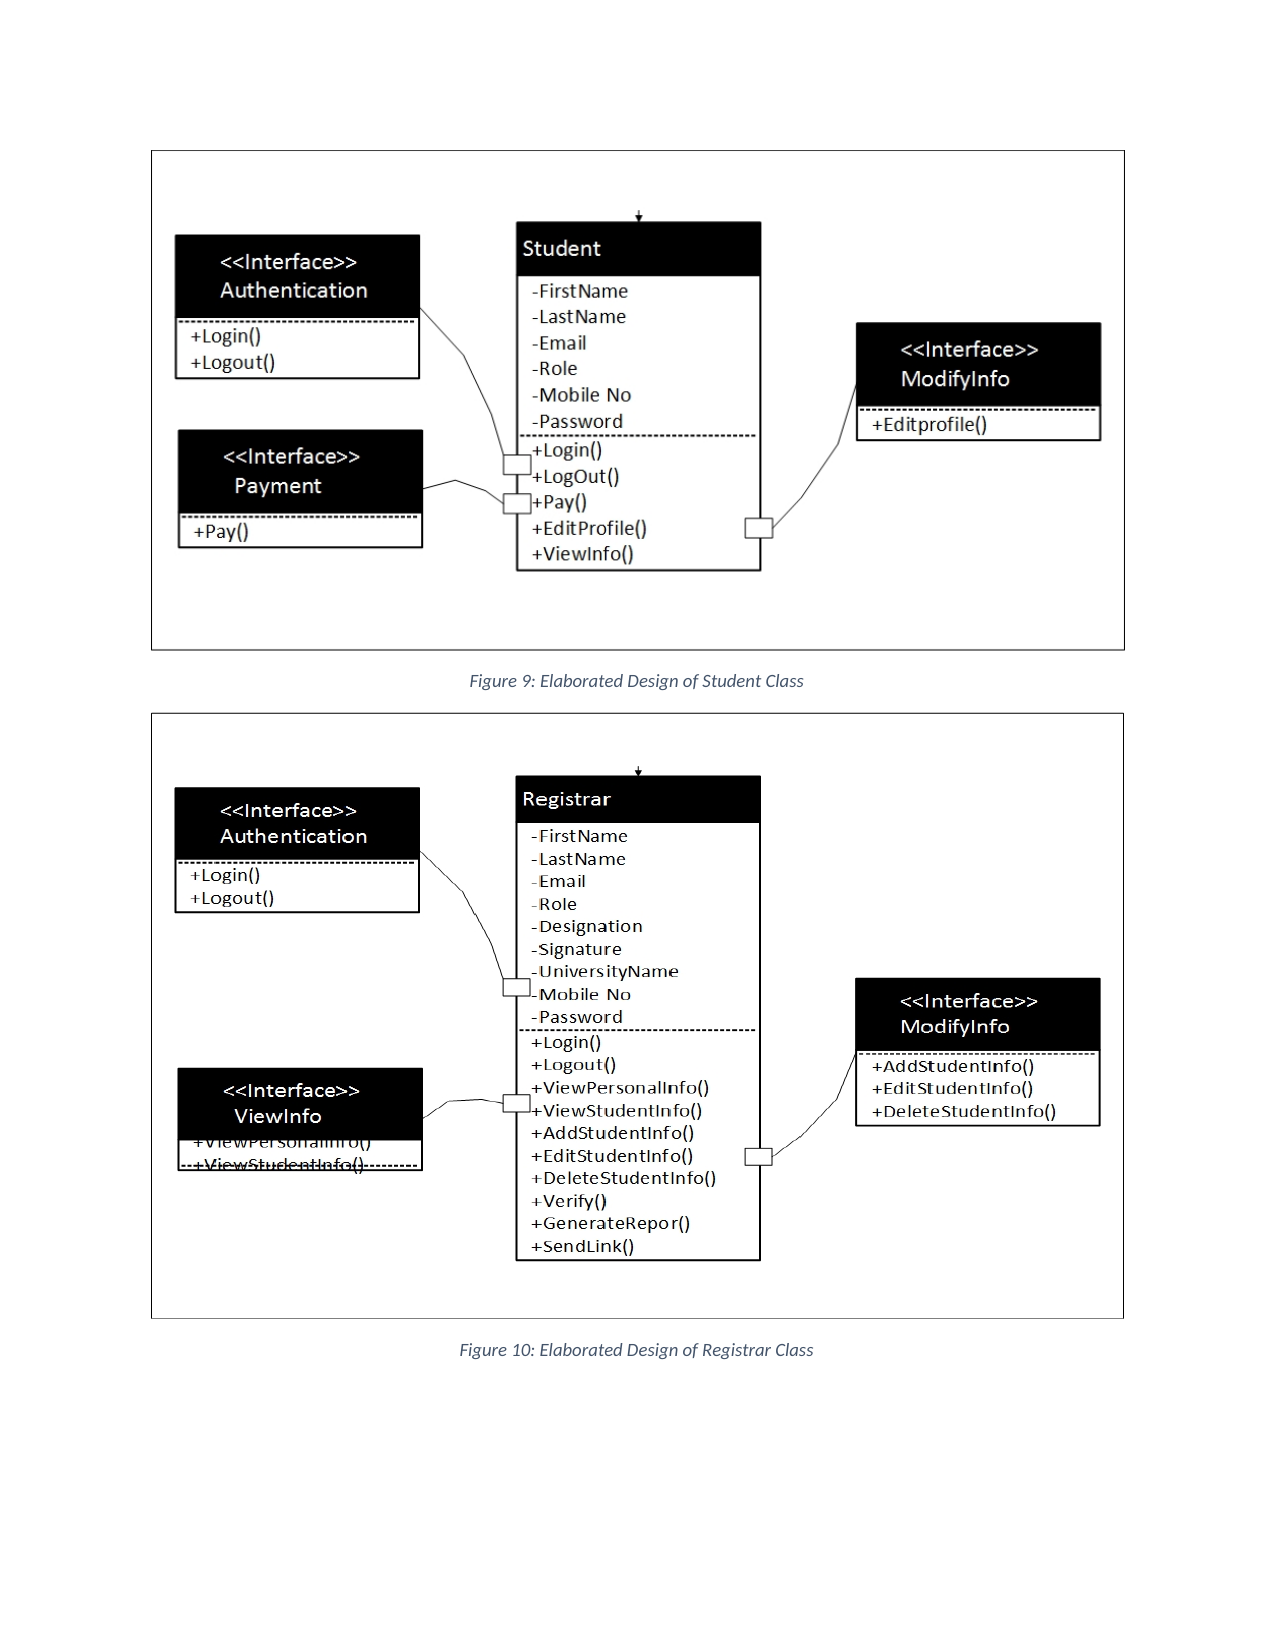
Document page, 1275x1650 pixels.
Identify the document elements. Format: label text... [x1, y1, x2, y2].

picture [150, 150, 1125, 651]
picture [150, 712, 1125, 1319]
